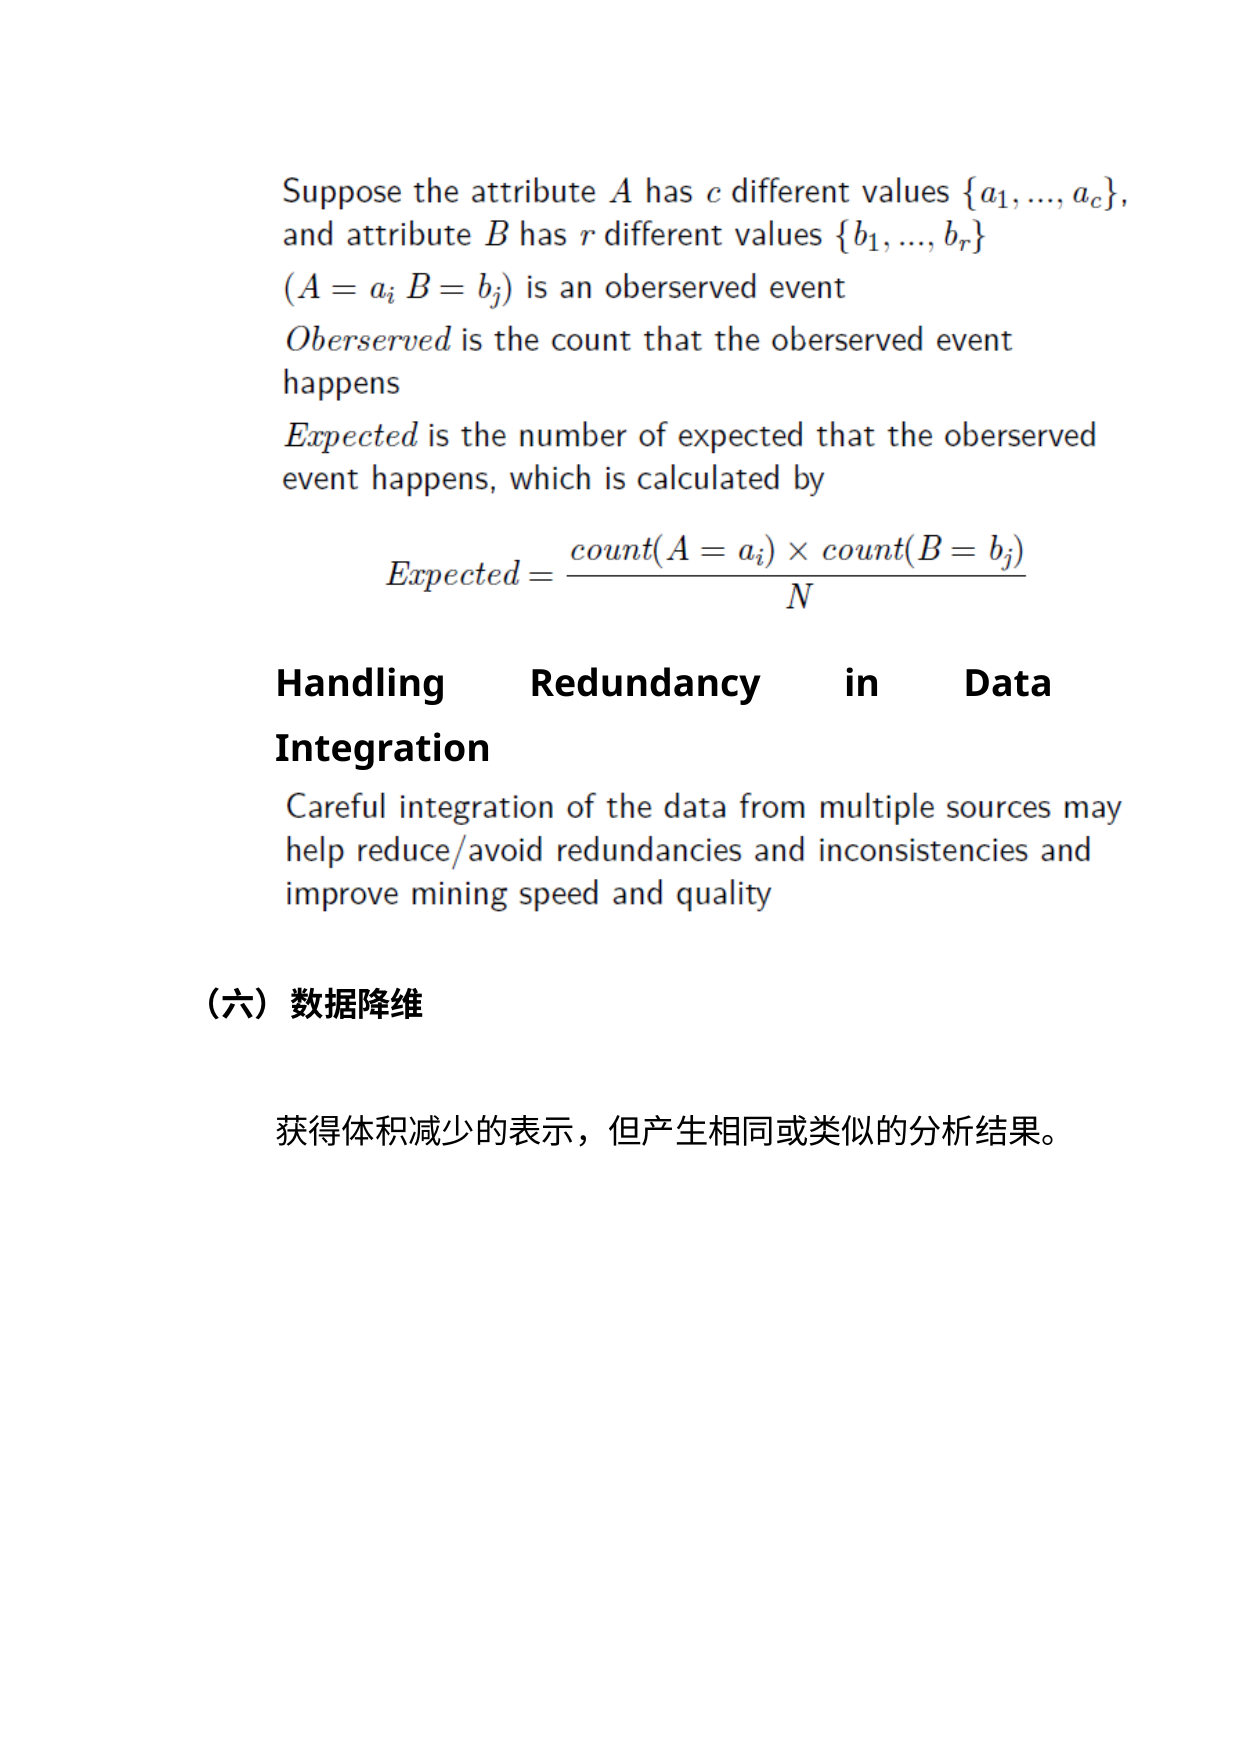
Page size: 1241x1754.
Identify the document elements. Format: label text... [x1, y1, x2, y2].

picture [275, 162, 1141, 628]
subtitle 数据降维 [187, 969, 1053, 1034]
text 获得体积减少的表示，但产生相同或类似的分析结果。 [275, 1096, 1053, 1161]
text Handling Redundancy in Data Integration [275, 649, 1053, 779]
picture [275, 779, 1141, 931]
